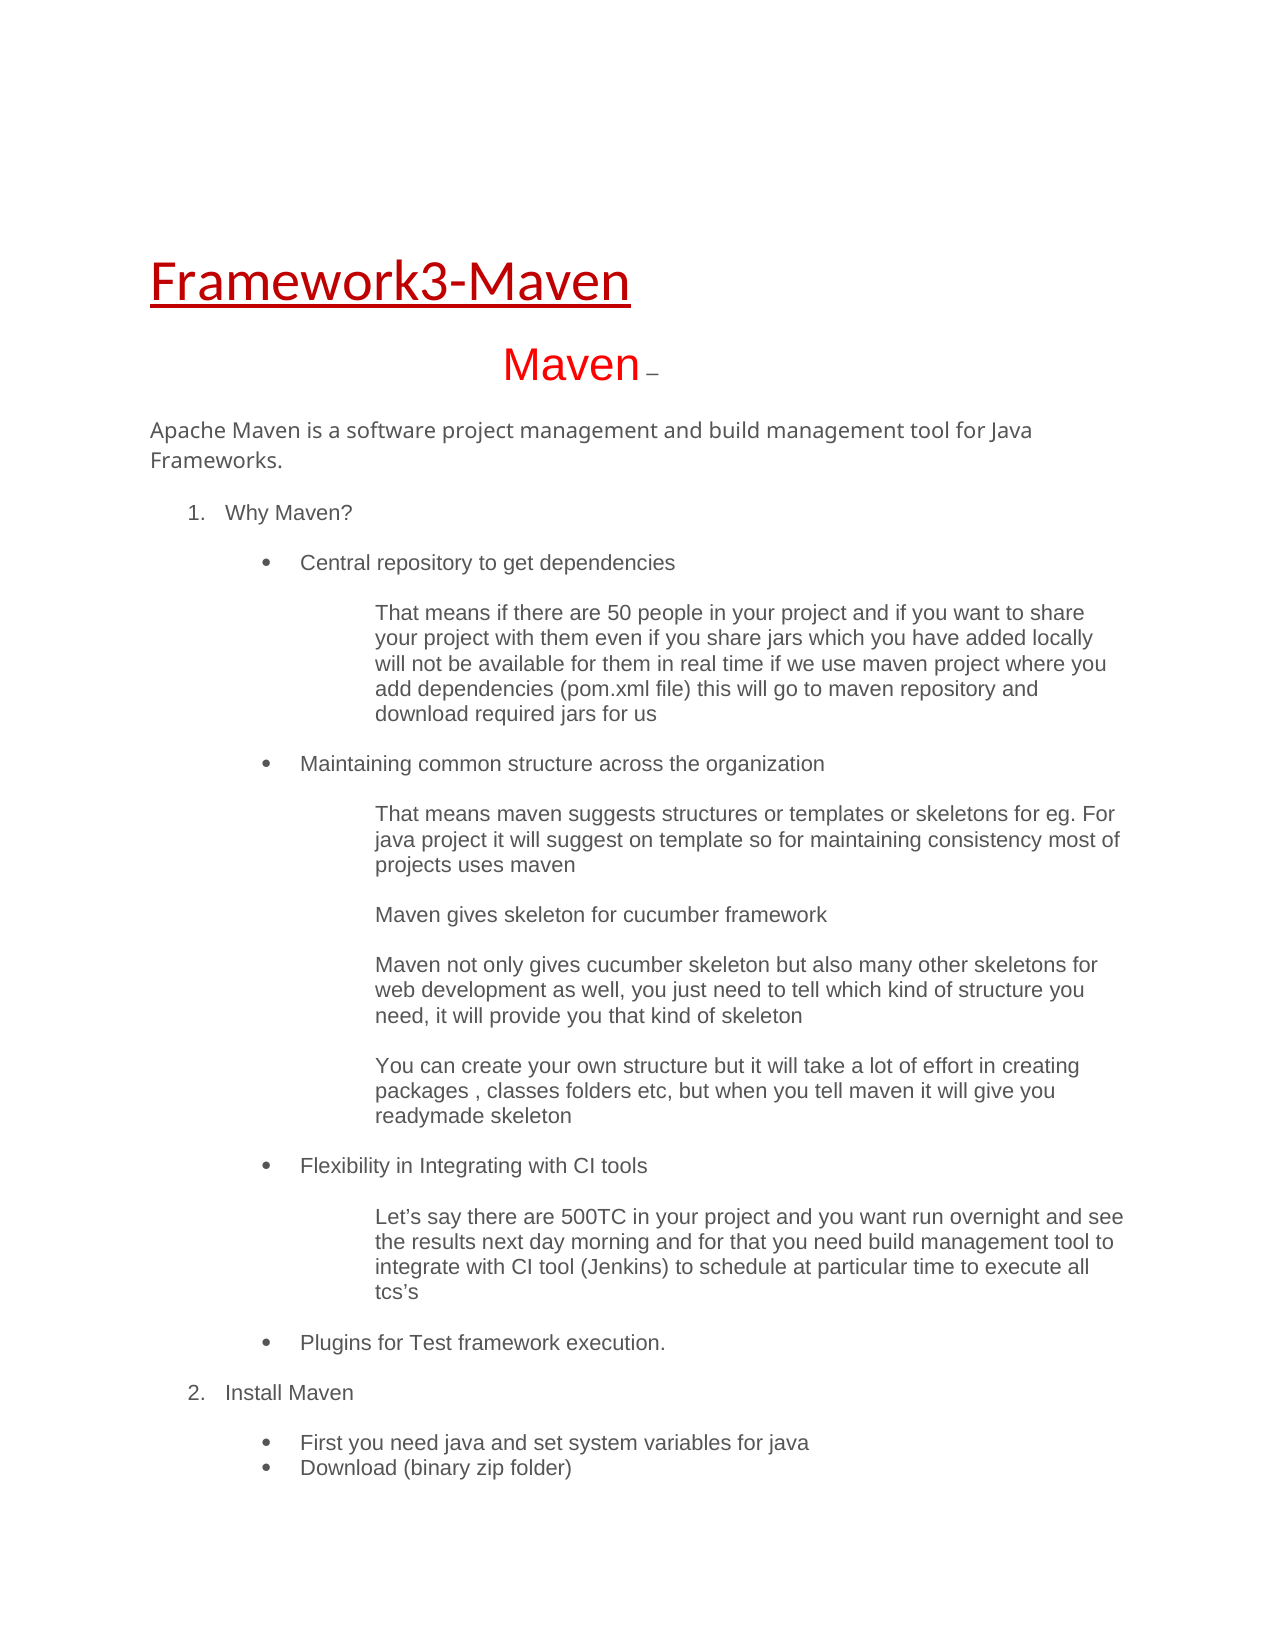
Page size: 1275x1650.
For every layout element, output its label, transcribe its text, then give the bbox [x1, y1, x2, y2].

text That means if there are 50 people in your project and if you want to share your project with them even if you share jars which you have added locally will not be available for them in real time if we use maven project where you add dependencies (pom.xml file) this will go to maven repository and download required jars for us [375, 600, 1125, 726]
text Framework3-Maven [150, 244, 1125, 315]
text Maven gives skeleton for cucumber framework [375, 902, 1125, 927]
text Maven – [150, 337, 1125, 390]
list Central repository to get dependencies [262, 550, 1125, 575]
text Apache Maven is a software project management and build management tool for Java Frameworks. [150, 415, 1125, 474]
list Maintaining common structure across the organization [262, 751, 1125, 776]
text Maven not only gives cucumber skeleton but also many other skeletons for web development as well, you just need to tell which kind of structure you need, it will provide you that kind of skeleton [375, 952, 1125, 1028]
text That means maven suggests structures or templates or skeletons for eg. For java project it will suggest on template so for maintaining consistency most of projects uses maven [375, 801, 1125, 877]
text You can create your own structure but it will take a lot of effort in creating packages , classes folders etc, but when you tell maven it will give you readymade skeleton [375, 1053, 1125, 1128]
list Plugins for Test framework execution. [262, 1329, 1125, 1354]
list Why Maven? [187, 499, 1125, 525]
list Download (binary zip folder) [262, 1455, 1125, 1480]
list First you need java and set system variables for java [262, 1430, 1125, 1455]
list Install Maven [187, 1379, 1125, 1405]
list Flexibility in Integrating with CI tools [262, 1153, 1125, 1178]
text Let’s say there are 500TC in your project and you want run overnight and see the results next day morning and for that you need build management tool to integrate with CI tool (Jenkins) to schedule at particular time to execute all tcs’s [375, 1203, 1125, 1304]
